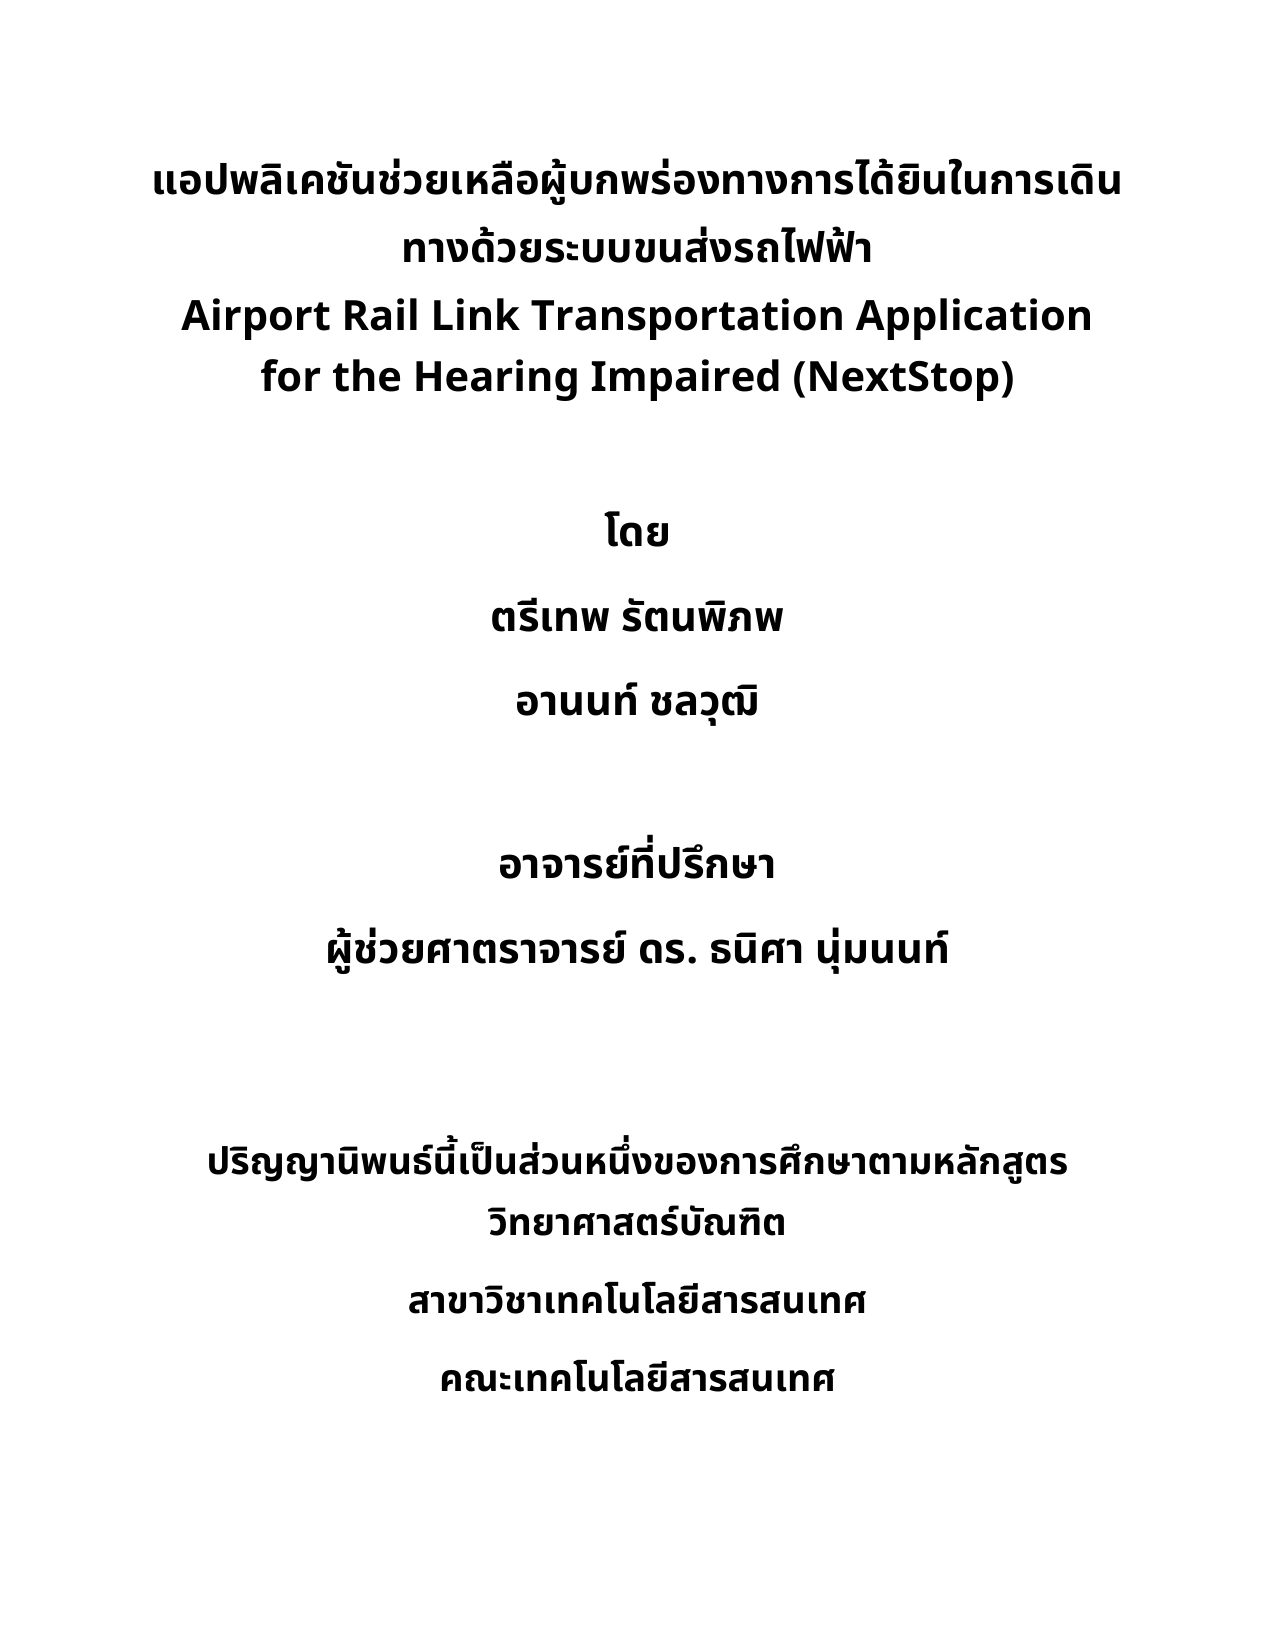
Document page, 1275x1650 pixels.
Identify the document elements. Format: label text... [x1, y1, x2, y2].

text สาขาวิชาเทคโนโลยีสารสนเทศ [150, 1274, 1125, 1331]
text อานนท์ ชลวุฒิ [150, 672, 1125, 734]
text แอปพลิเคชันช่วยเหลือผู้บกพร่องทางการได้ยินในการเดินทางด้วยระบบขนส่งรถไฟฟ้า Airport Rail Link Transportation Application for the Hearing Impaired (NextStop) [150, 150, 1125, 403]
text ปริญญานิพนธ์นี้เป็นส่วนหนึ่งของการศึกษาตามหลักสูตรวิทยาศาสตร์บัณฑิต [150, 1135, 1125, 1253]
text ตรีเทพ รัตนพิภพ [150, 587, 1125, 650]
text โดย [150, 502, 1125, 565]
text อาจารย์ที่ปรึกษา [150, 834, 1125, 897]
text คณะเทคโนโลยีสารสนเทศ [150, 1352, 1125, 1408]
text ผู้ช่วยศาตราจารย์ ดร. ธนิศา นุ่มนนท์ [150, 919, 1125, 982]
